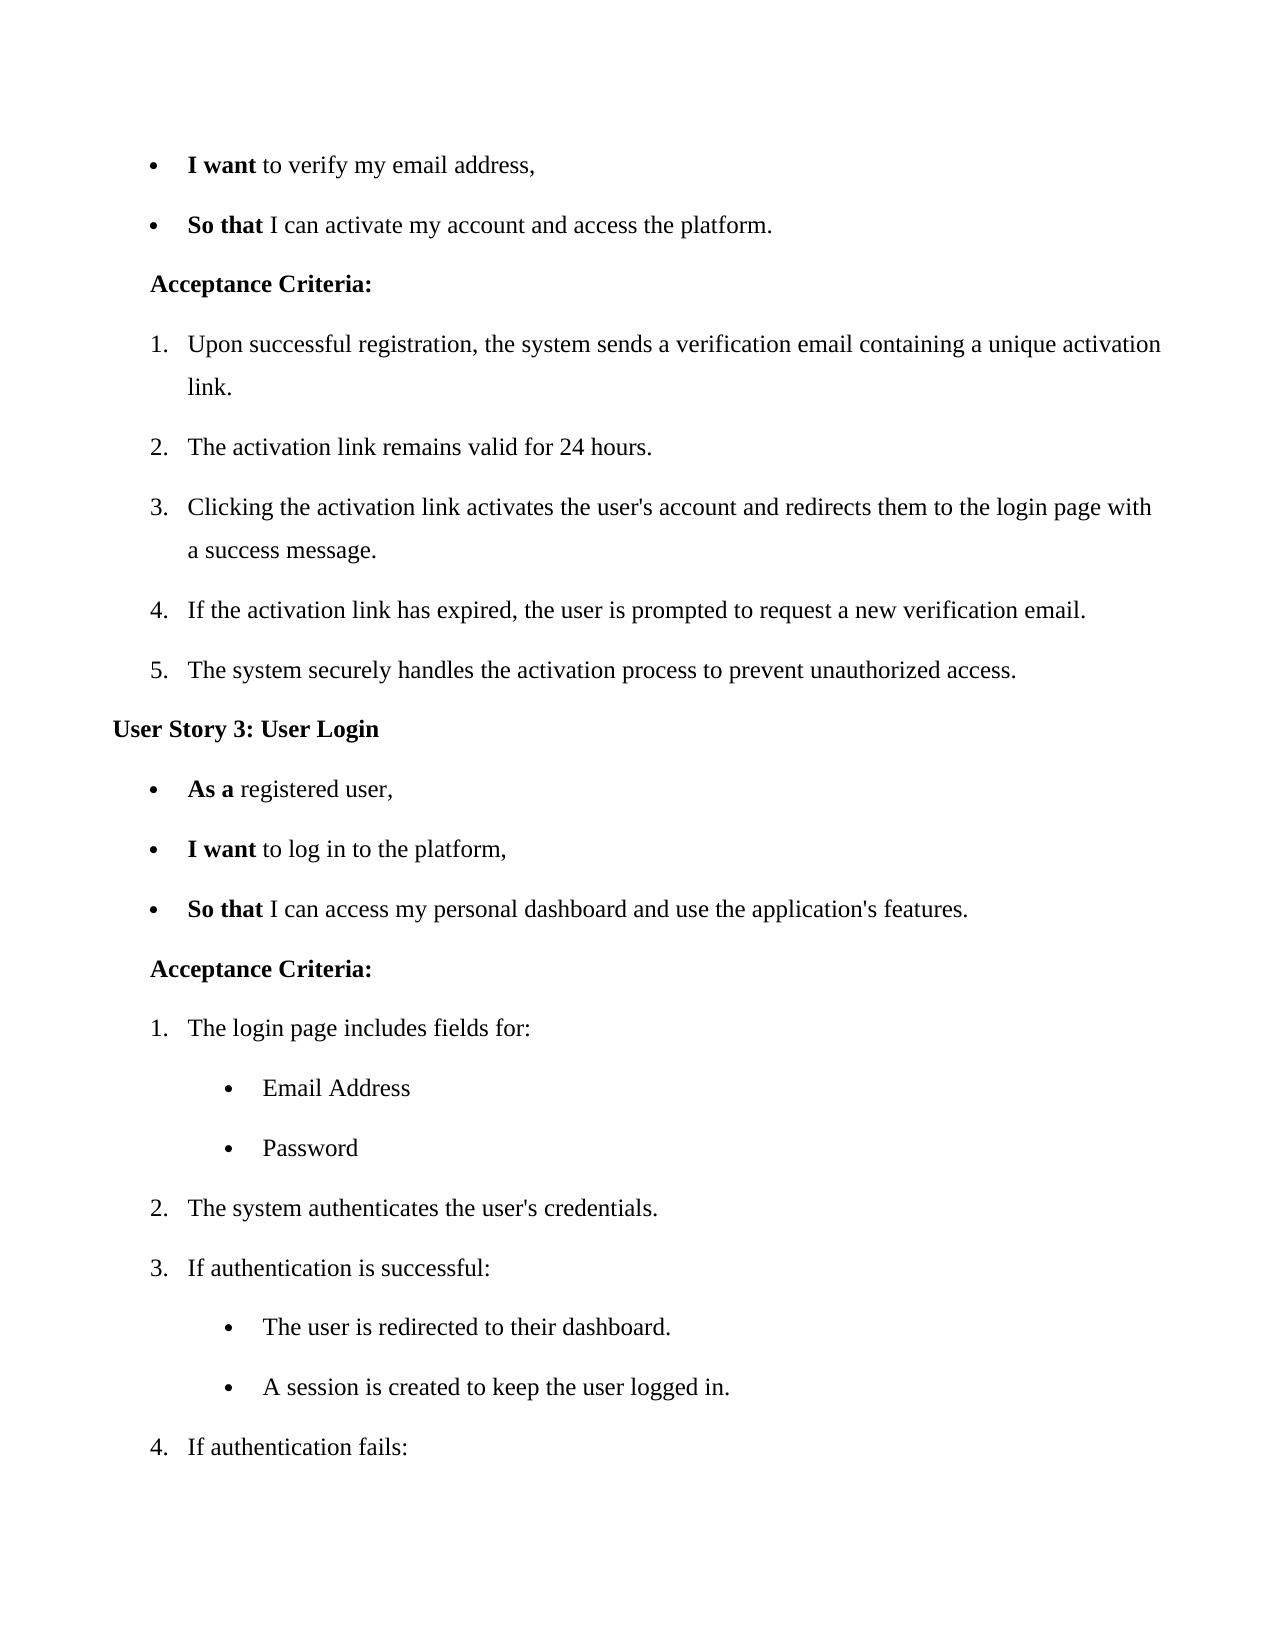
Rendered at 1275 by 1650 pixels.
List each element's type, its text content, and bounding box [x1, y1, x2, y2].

list If authentication is successful: [150, 1253, 1162, 1281]
text Acceptance Criteria: [150, 954, 1162, 982]
list The system securely handles the activation process to prevent unauthorized access. [150, 655, 1162, 683]
list If authentication fails: [150, 1432, 1162, 1461]
list Password [225, 1133, 1162, 1162]
list Upon successful registration, the system sends a verification email containing a unique activation link. [150, 329, 1162, 401]
text Acceptance Criteria: [150, 269, 1162, 298]
list A session is created to keep the user logged in. [225, 1372, 1162, 1401]
list The system authenticates the user's credentials. [150, 1193, 1162, 1222]
list Clicking the activation link activates the user's account and redirects them to the login page with a success message. [150, 492, 1162, 564]
list I want to log in to the platform, [150, 834, 1162, 863]
list So that I can access my personal dashboard and use the application's features. [150, 894, 1162, 923]
list Email Address [225, 1073, 1162, 1102]
list The user is redirected to their dashboard. [225, 1312, 1162, 1341]
list The activation link remains valid for 24 hours. [150, 432, 1162, 461]
list I want to verify my email address, [150, 150, 1162, 179]
list If the activation link has expired, the user is prompted to request a new verification email. [150, 595, 1162, 624]
list The login page includes fields for: [150, 1013, 1162, 1042]
list As a registered user, [150, 774, 1162, 803]
list So that I can activate my account and access the platform. [150, 210, 1162, 238]
text User Story 3: User Login [112, 714, 1162, 743]
